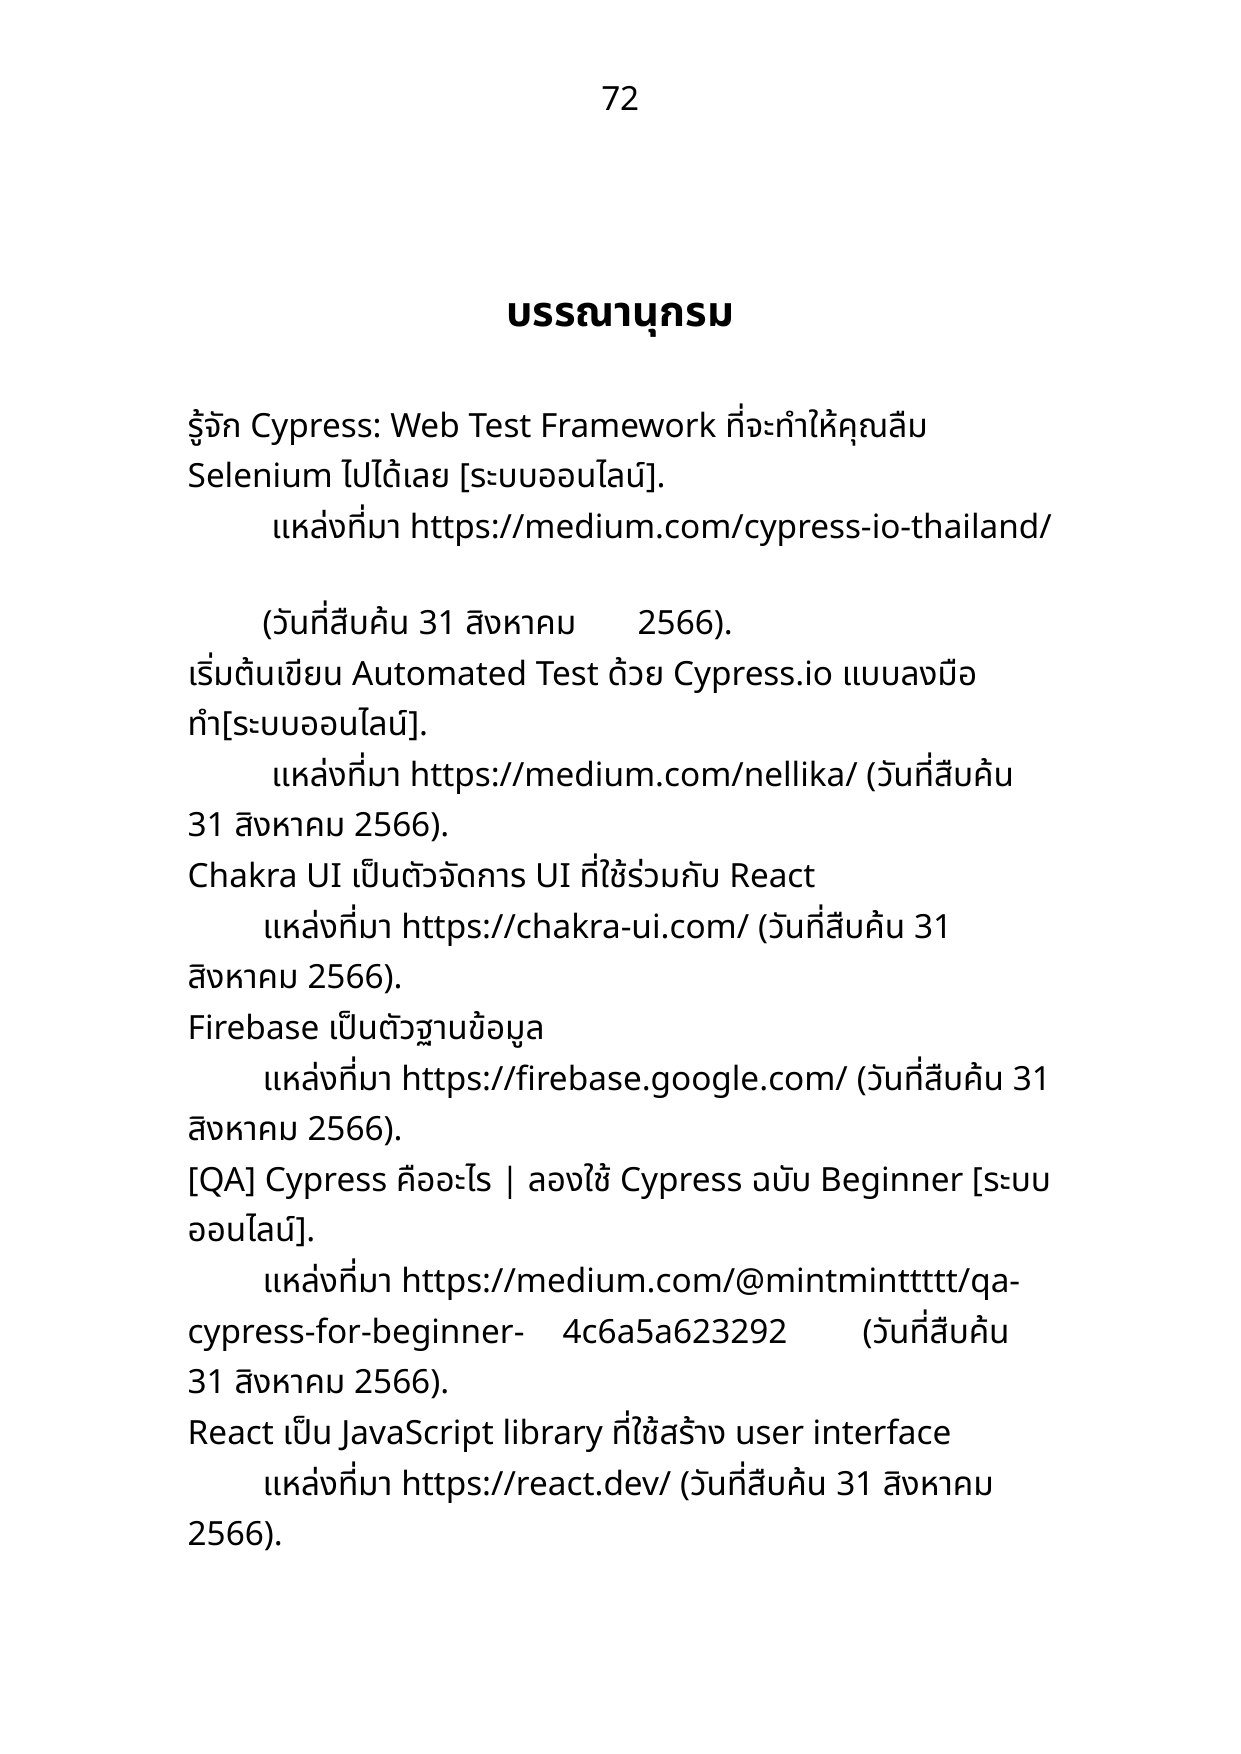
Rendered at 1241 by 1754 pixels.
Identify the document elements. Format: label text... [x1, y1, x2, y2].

text Chakra UI เป็นตัวจัดการ UI ที่ใช้ร่วมกับ React แหล่งที่มา https://chakra-ui.com/ (วันที่สืบค้น 31 สิงหาคม 2566). [187, 852, 1053, 1004]
text เริ่มต้นเขียน Automated Test ด้วย Cypress.io แบบลงมือทำ[ระบบออนไลน์]. [187, 649, 1053, 751]
text [QA] Cypress คืออะไร | ลองใช้ Cypress ฉบับ Beginner [ระบบออนไลน์]. [187, 1156, 1053, 1257]
text แหล่งที่มา https://medium.com/cypress-io-thailand/ (วันที่สืบค้น 31 สิงหาคม 2566). [187, 503, 1053, 649]
text Firebase เป็นตัวฐานข้อมูล แหล่งที่มา https://firebase.google.com/ (วันที่สืบค้น 31 สิงหาคม 2566). [187, 1004, 1053, 1156]
text React เป็น JavaScript library ที่ใช้สร้าง user interface แหล่งที่มา https://react.dev/ (วันที่สืบค้น 31 สิงหาคม 2566). [187, 1409, 1053, 1555]
text บรรณานุกรม [187, 282, 1053, 345]
text แหล่งที่มา https://medium.com/@mintminttttt/qa-cypress-for-beginner- 4c6a5a623292 (วันที่สืบค้น 31 สิงหาคม 2566). [187, 1257, 1053, 1409]
text รู้จัก Cypress: Web Test Framework ที่จะทำให้คุณลืม Selenium ไปได้เลย [ระบบออนไลน์]. [187, 401, 1053, 503]
text แหล่งที่มา https://medium.com/nellika/ (วันที่สืบค้น 31 สิงหาคม 2566). [187, 751, 1053, 852]
